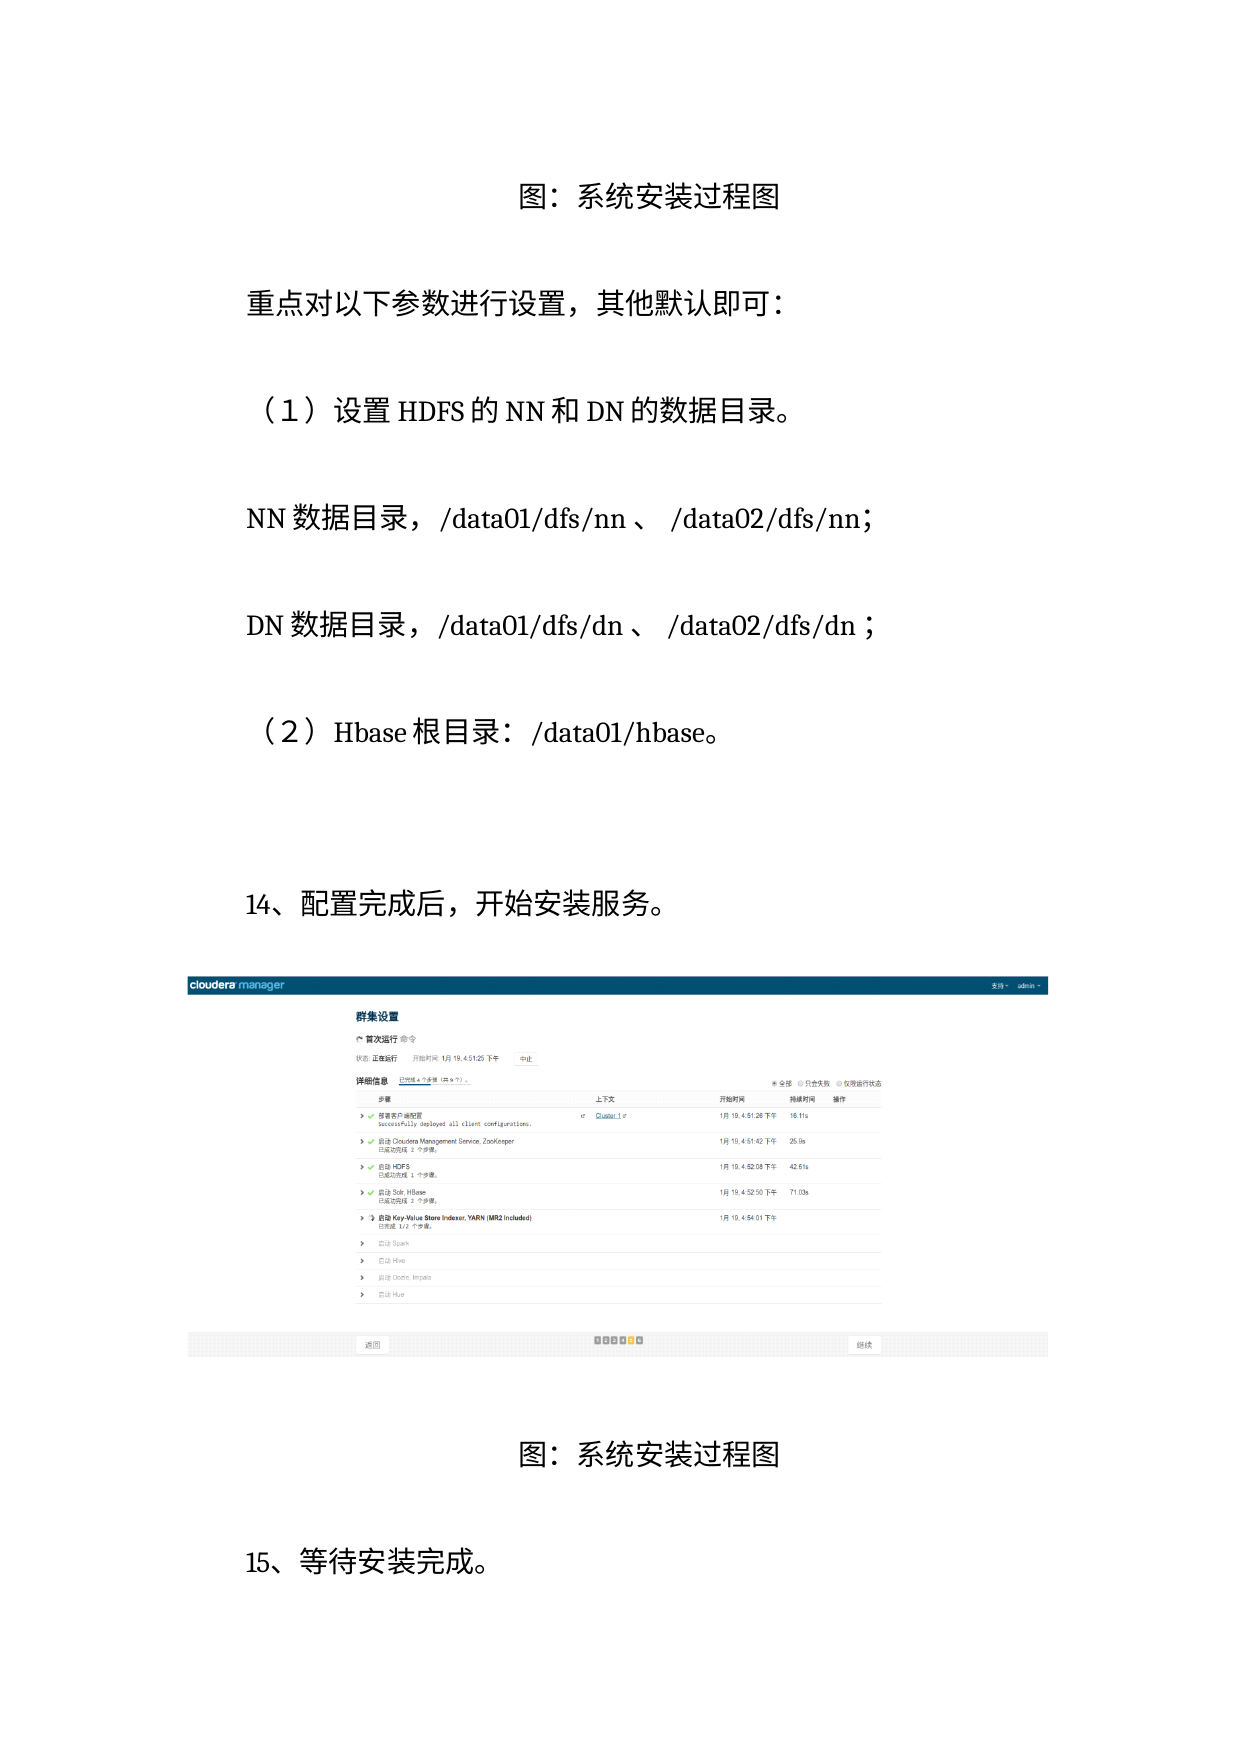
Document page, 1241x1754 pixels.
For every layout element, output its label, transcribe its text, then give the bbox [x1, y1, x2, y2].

text DN数据目录，/data01/dfs/dn 、 /data02/dfs/dn ； [187, 590, 1053, 655]
picture [187, 994, 1049, 1357]
text 图：系统安装过程图 [187, 1420, 1053, 1485]
text （１）设置HDFS的NN和DN的数据目录。 [187, 376, 1053, 441]
text 图：系统安装过程图 [187, 162, 1053, 227]
picture [216, 982, 234, 988]
text （２）Hbase根目录：/data01/hbase。 [187, 697, 1053, 762]
text 重点对以下参数进行设置，其他默认即可： [187, 269, 1053, 334]
picture [272, 983, 283, 988]
picture [247, 983, 256, 988]
text NN数据目录，/data01/dfs/nn 、 /data02/dfs/nn； [187, 483, 1053, 548]
text 14、配置完成后，开始安装服务。 [187, 869, 1053, 934]
text 15、等待安装完成。 [187, 1527, 1053, 1592]
picture [192, 981, 203, 988]
